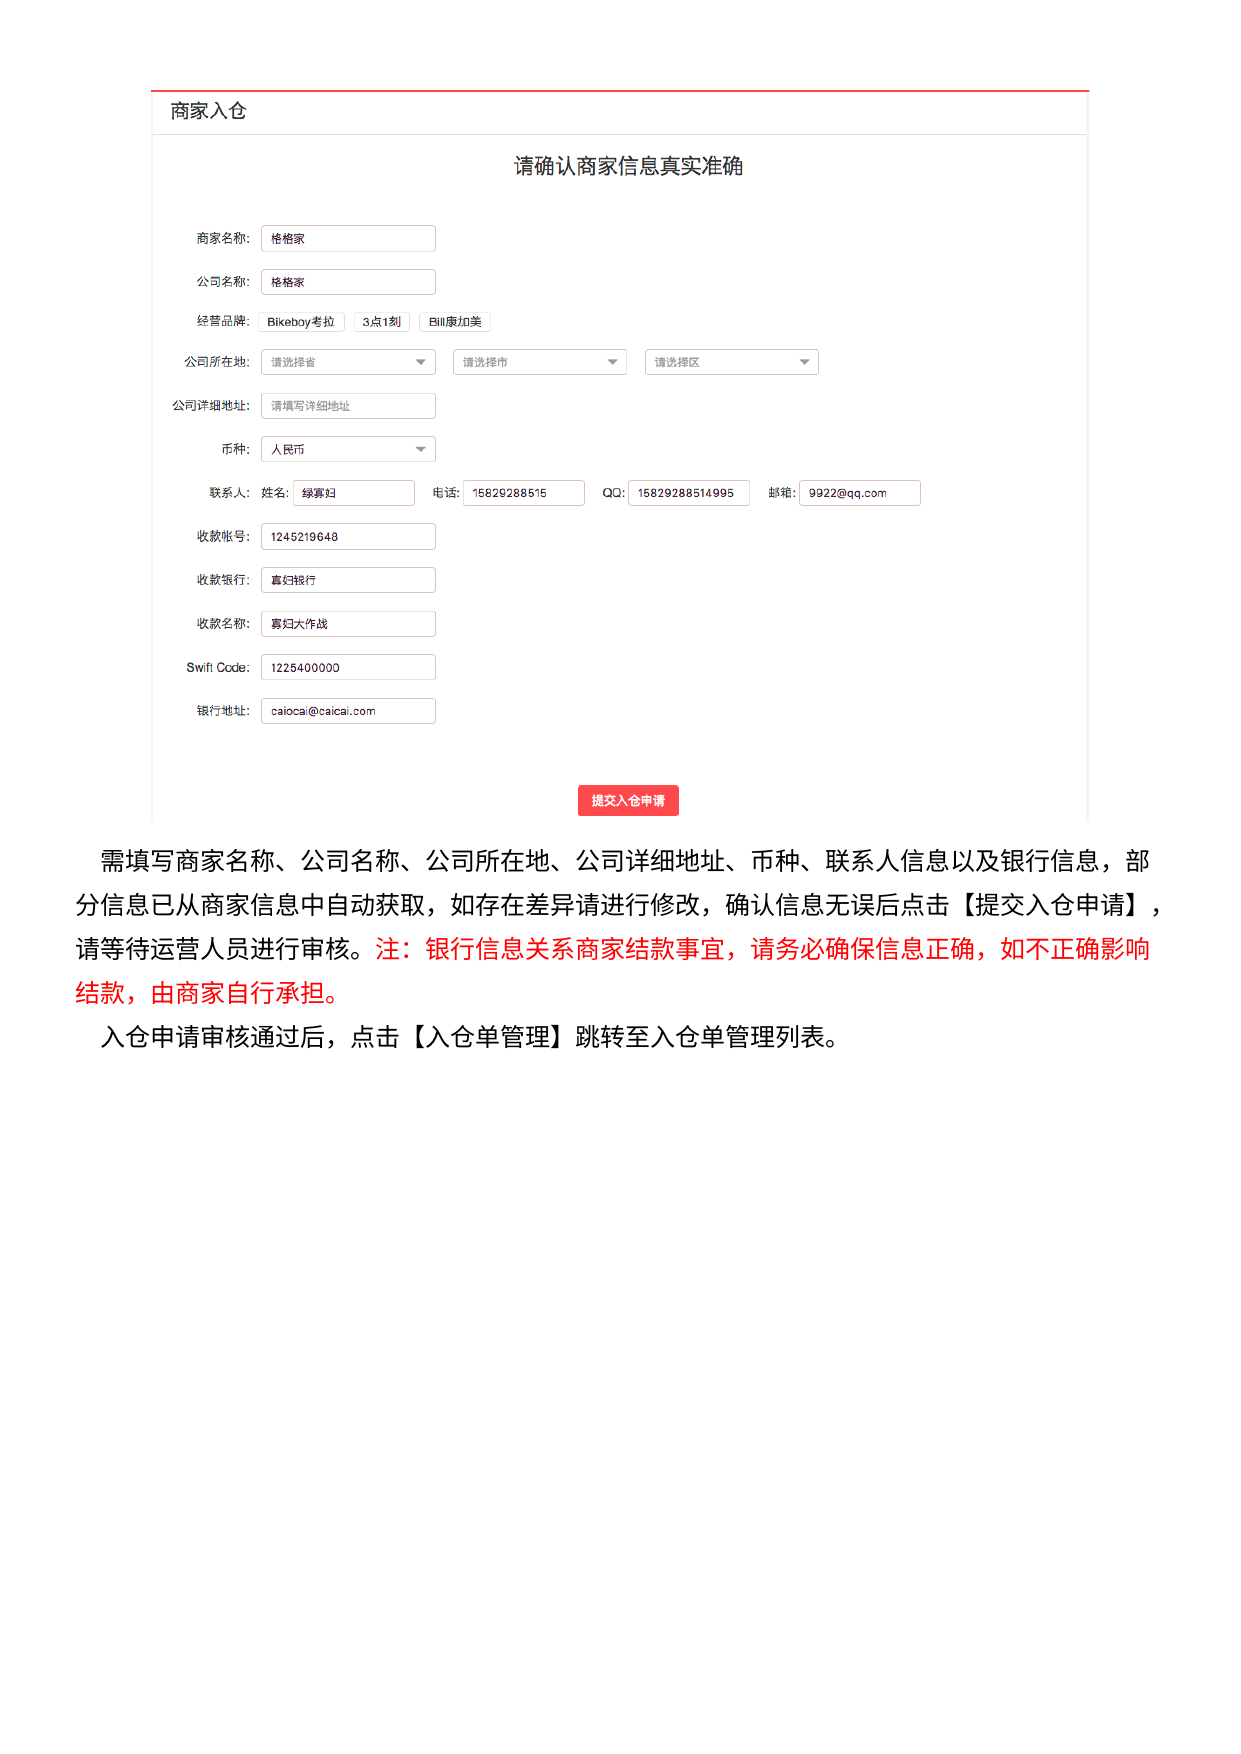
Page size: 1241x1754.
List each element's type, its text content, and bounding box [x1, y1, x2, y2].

text 入仓申请审核通过后，点击【入仓单管理】跳转至入仓单管理列表。 [75, 1014, 1165, 1058]
picture [150, 88, 1090, 822]
text 需填写商家名称、公司名称、公司所在地、公司详细地址、币种、联系人信息以及银行信息，部分信息已从商家信息中自动获取，如存在差异请进行修改，确认信息无误后点击【提交入仓申请】，请等待运营人员进行审核。注：银行信息关系商家结款事宜，请务必确保信息正确，如不正确影响结款，由商家自行承担。 [75, 838, 1165, 1014]
